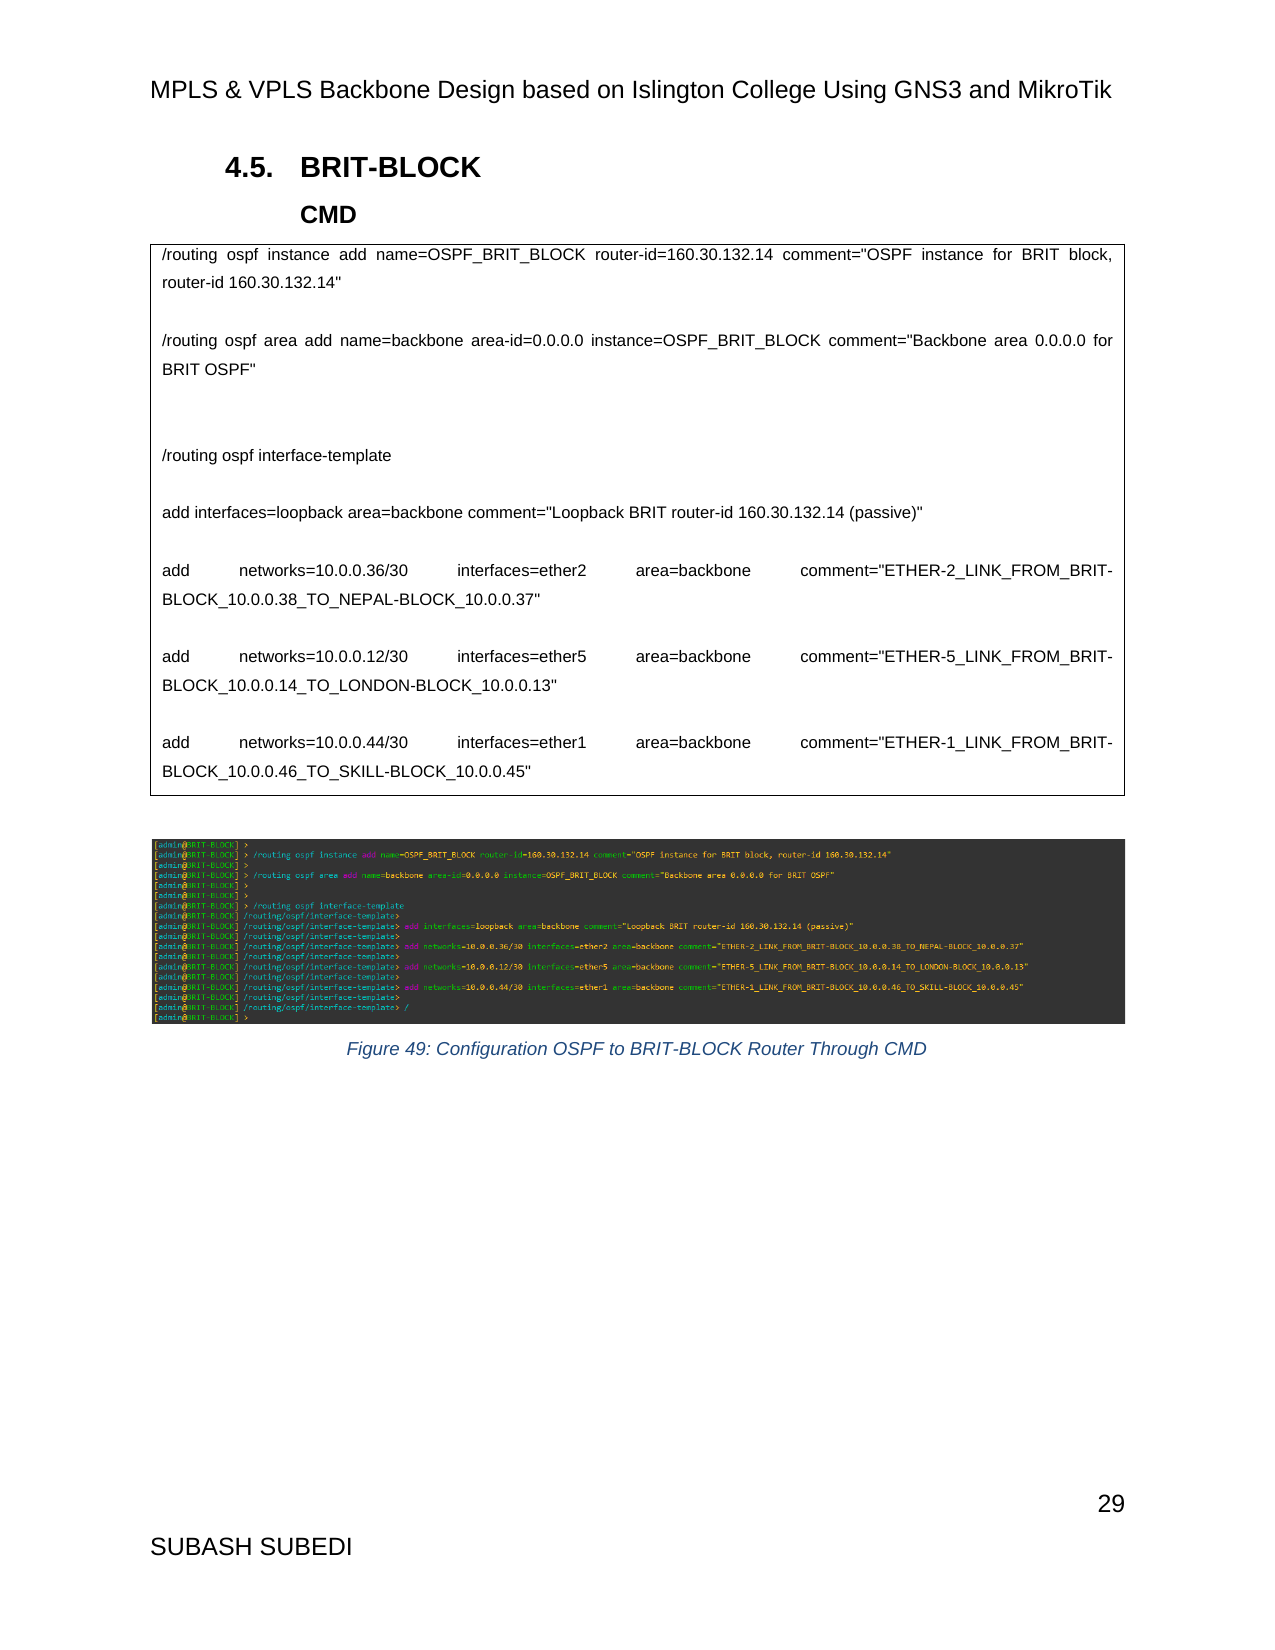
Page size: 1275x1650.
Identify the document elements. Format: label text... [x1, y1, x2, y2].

text CMD [300, 200, 1125, 229]
picture [150, 839, 1125, 1024]
table_header /routing ospf instance add name=OSPF_BRIT_BLOCK router-id=160.30.132.14 comment="OSPF instance for BRIT block, router-id 160.30.132.14" /routing ospf area add name=backbone area-id=0.0.0.0 instance=OSPF_BRIT_BLOCK comment="Backbone area 0.0.0.0 for BRIT OSPF" /routing ospf interface-template add interfaces=loopback area=backbone comment="Loopback BRIT router-id 160.30.132.14 (passive)" add networks=10.0.0.36/30 interfaces=ether2 area=backbone comment="ETHER-2_LINK_FROM_BRIT-BLOCK_10.0.0.38_TO_NEPAL-BLOCK_10.0.0.37" add networks=10.0.0.12/30 interfaces=ether5 area=backbone comment="ETHER-5_LINK_FROM_BRIT-BLOCK_10.0.0.14_TO_LONDON-BLOCK_10.0.0.13" add networks=10.0.0.44/30 interfaces=ether1 area=backbone comment="ETHER-1_LINK_FROM_BRIT-BLOCK_10.0.0.46_TO_SKILL-BLOCK_10.0.0.45" [151, 245, 1124, 795]
subtitle BRIT-BLOCK [225, 150, 1125, 183]
text Figure 49: Configuration OSPF to BRIT-BLOCK Router Through CMD [150, 1038, 1125, 1060]
